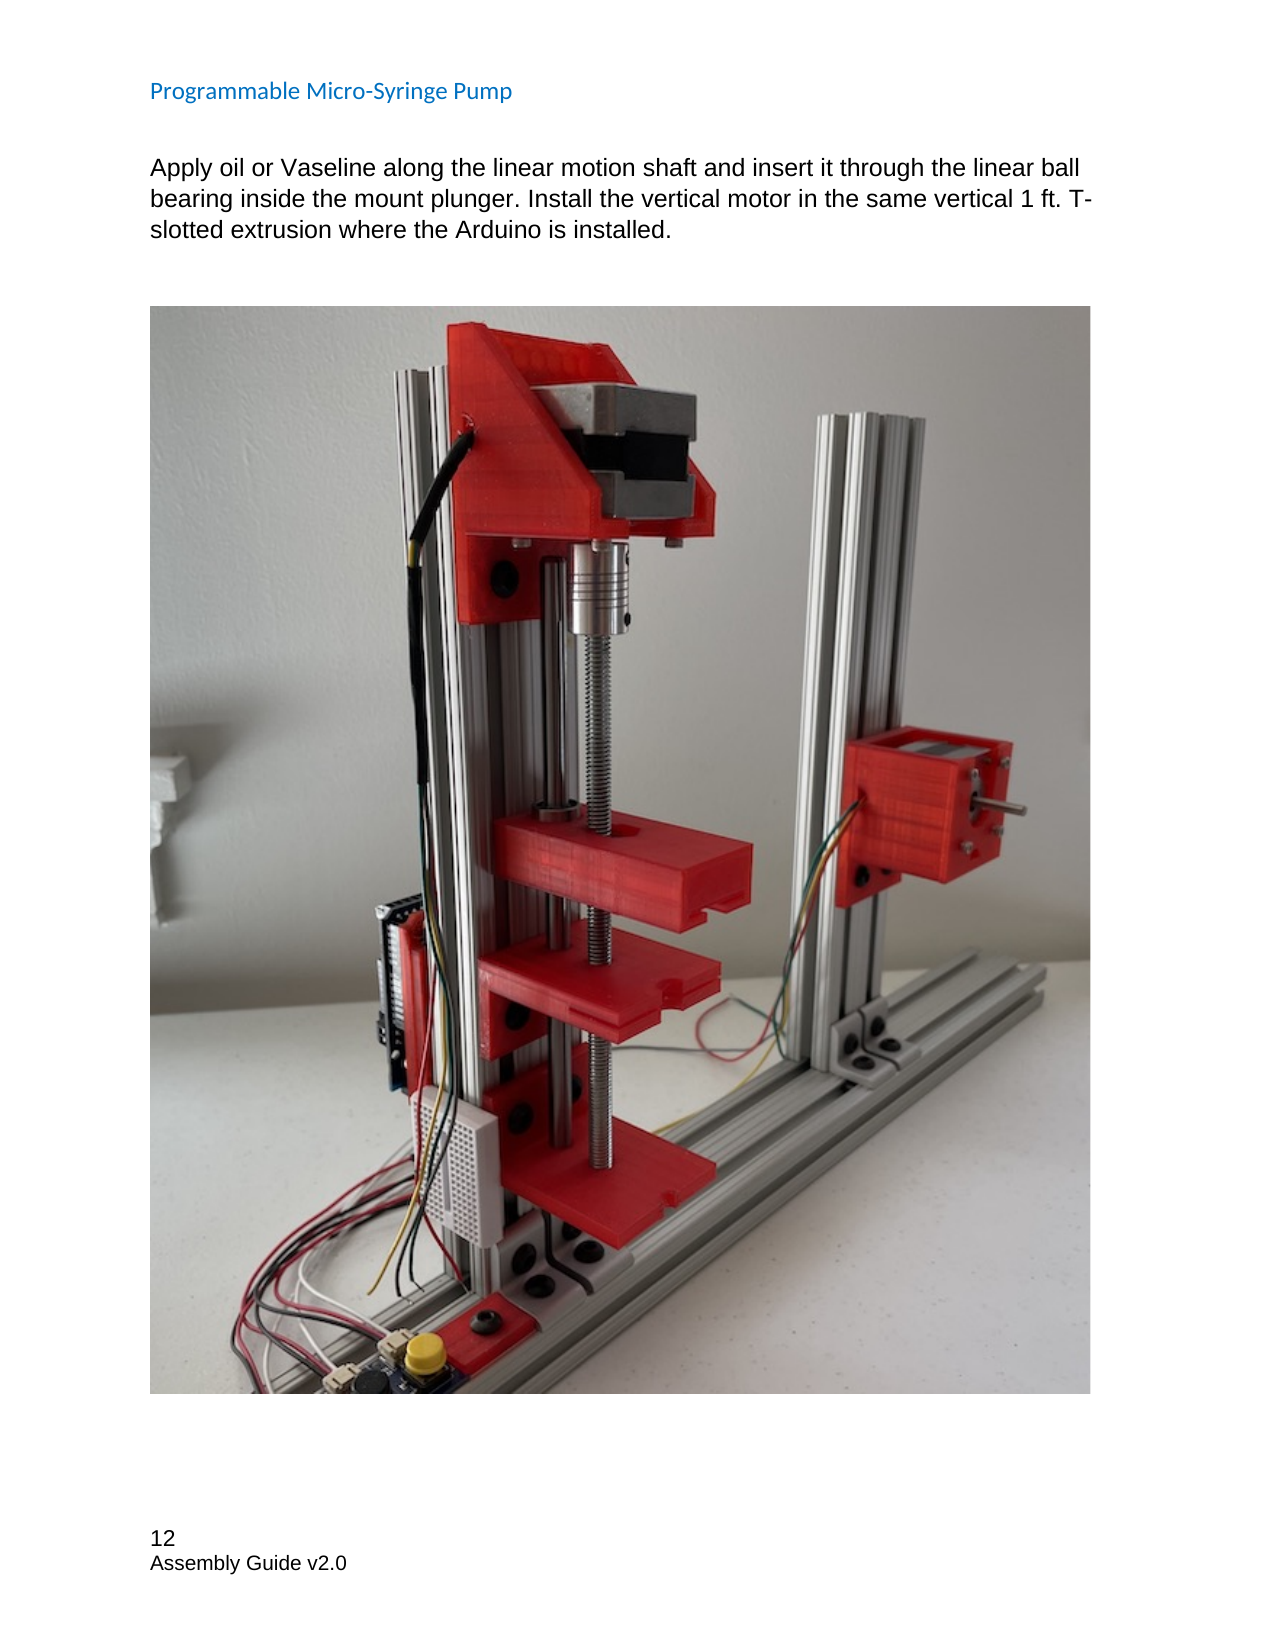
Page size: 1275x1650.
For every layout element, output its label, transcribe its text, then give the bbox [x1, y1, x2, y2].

text Apply oil or Vaseline along the linear motion shaft and insert it through the linear ball bearing inside the mount plunger. Install the vertical motor in the same vertical 1 ft. T-slotted extrusion where the Arduino is installed. [150, 150, 1125, 244]
picture [150, 306, 1091, 1394]
